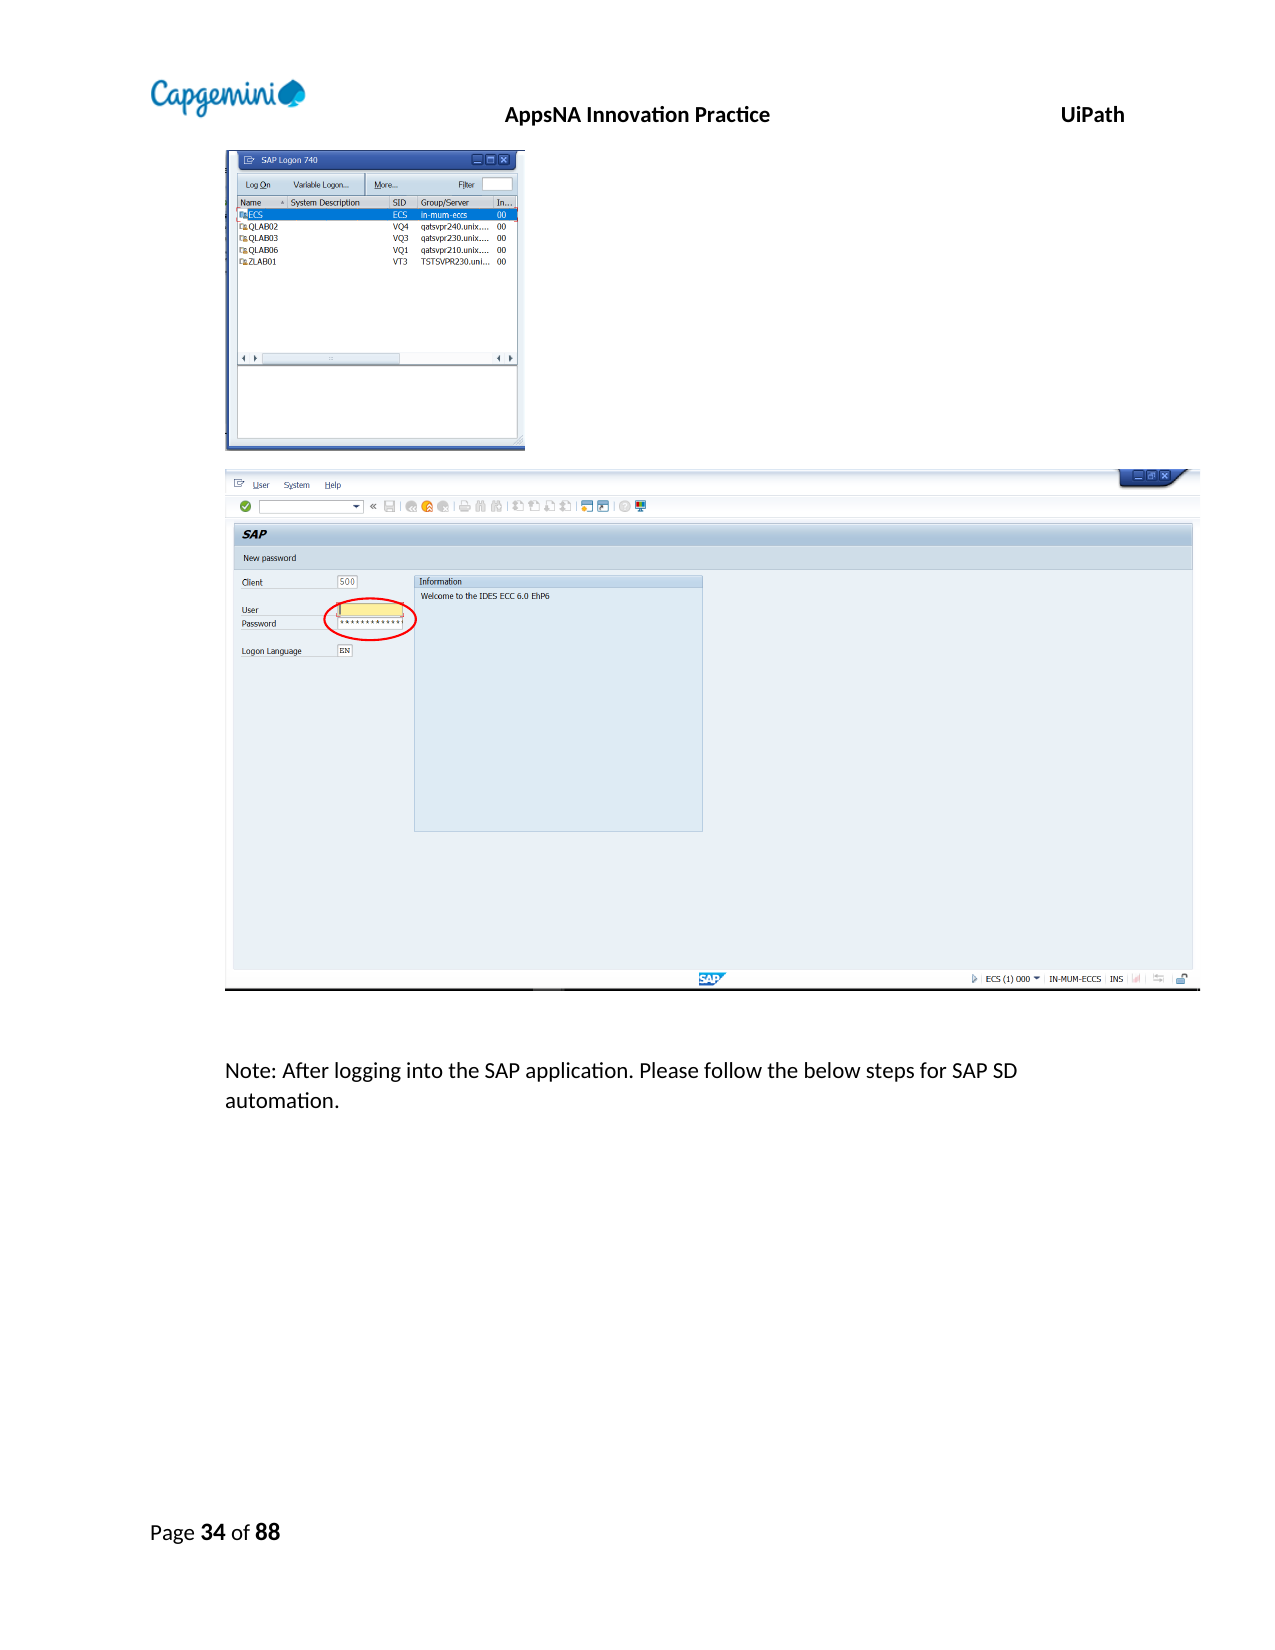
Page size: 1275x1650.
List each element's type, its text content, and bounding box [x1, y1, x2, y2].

list Note: After logging into the SAP application. Please follow the below steps for SAP SD automation. [225, 1056, 1125, 1114]
picture [225, 150, 525, 451]
picture [225, 469, 1200, 991]
picture [150, 75, 307, 123]
